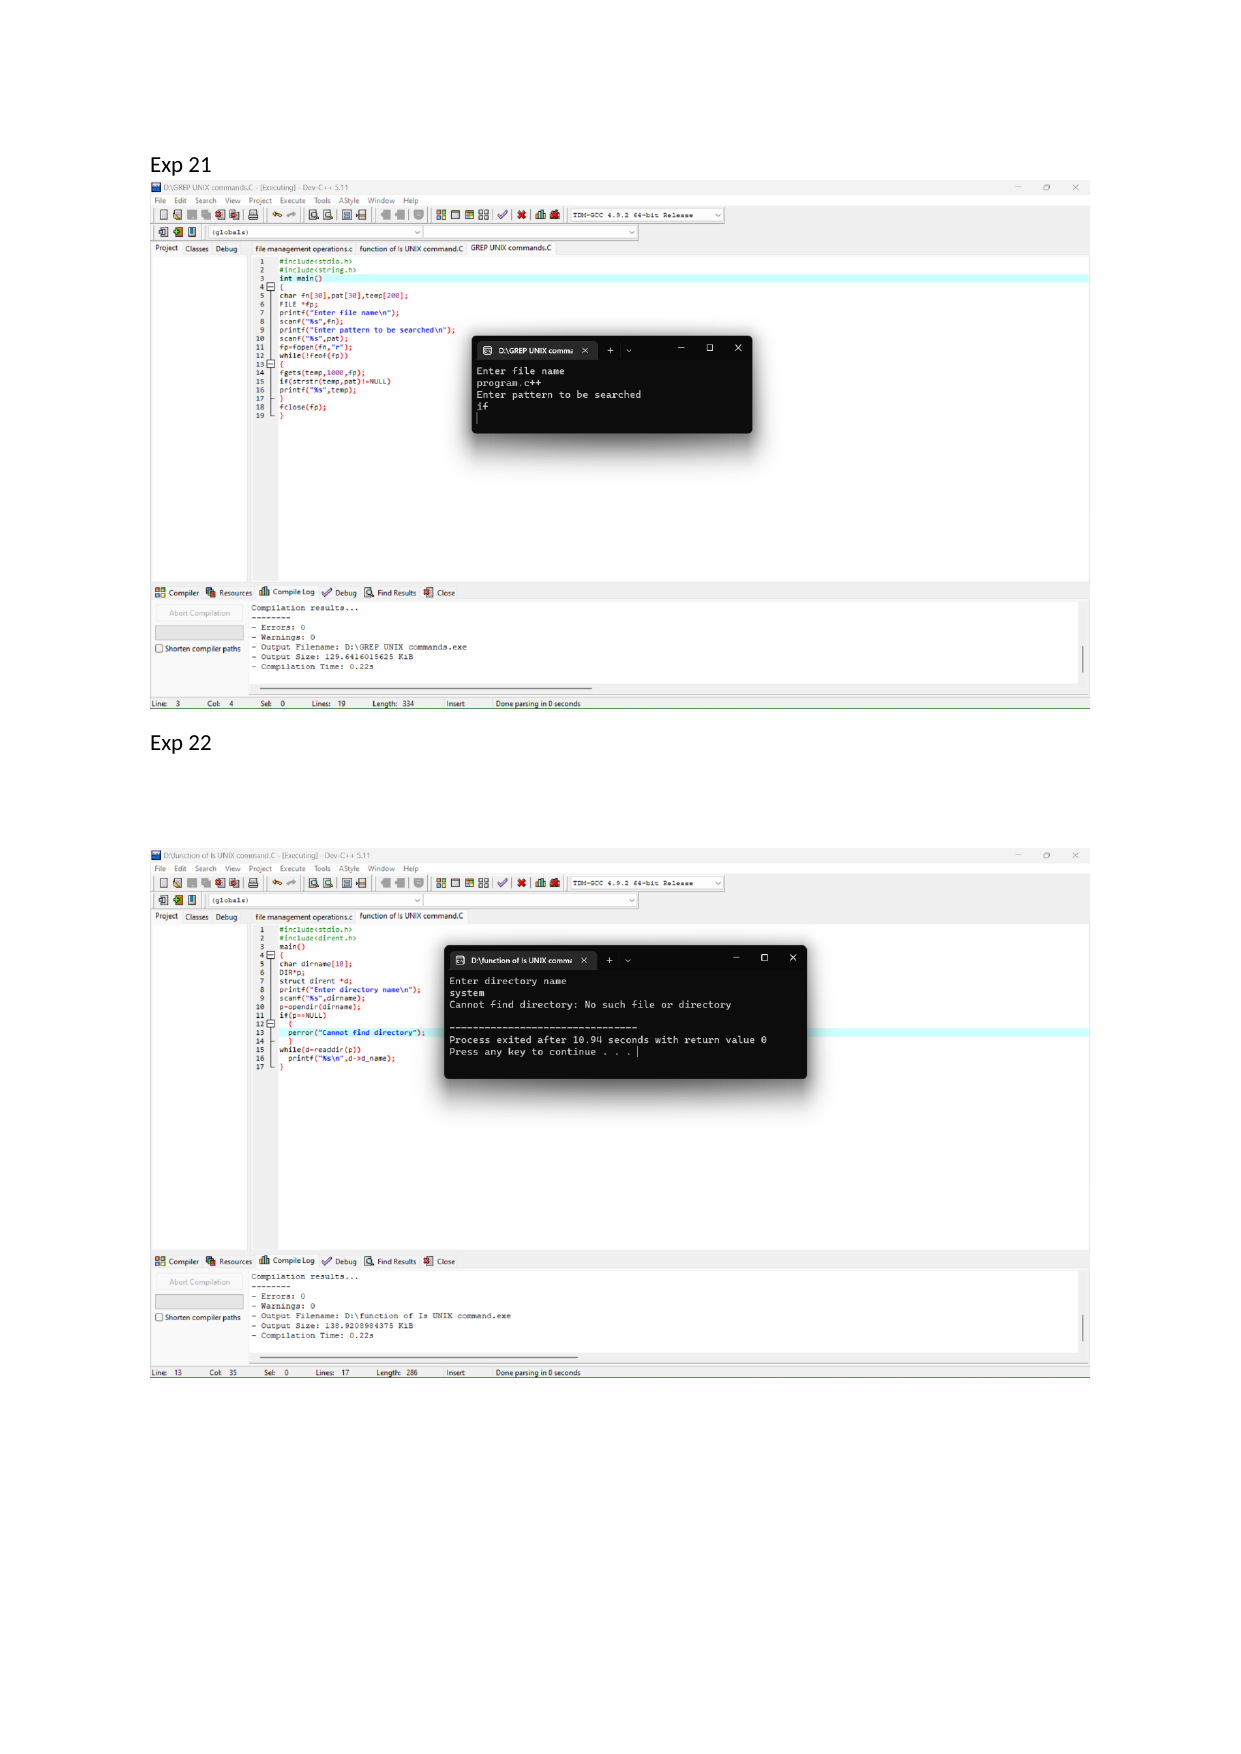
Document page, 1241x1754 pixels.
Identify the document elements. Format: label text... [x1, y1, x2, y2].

picture [150, 848, 1091, 1378]
picture [150, 180, 1091, 709]
text Exp 21 [150, 150, 1090, 180]
text Exp 22 [150, 728, 1090, 848]
